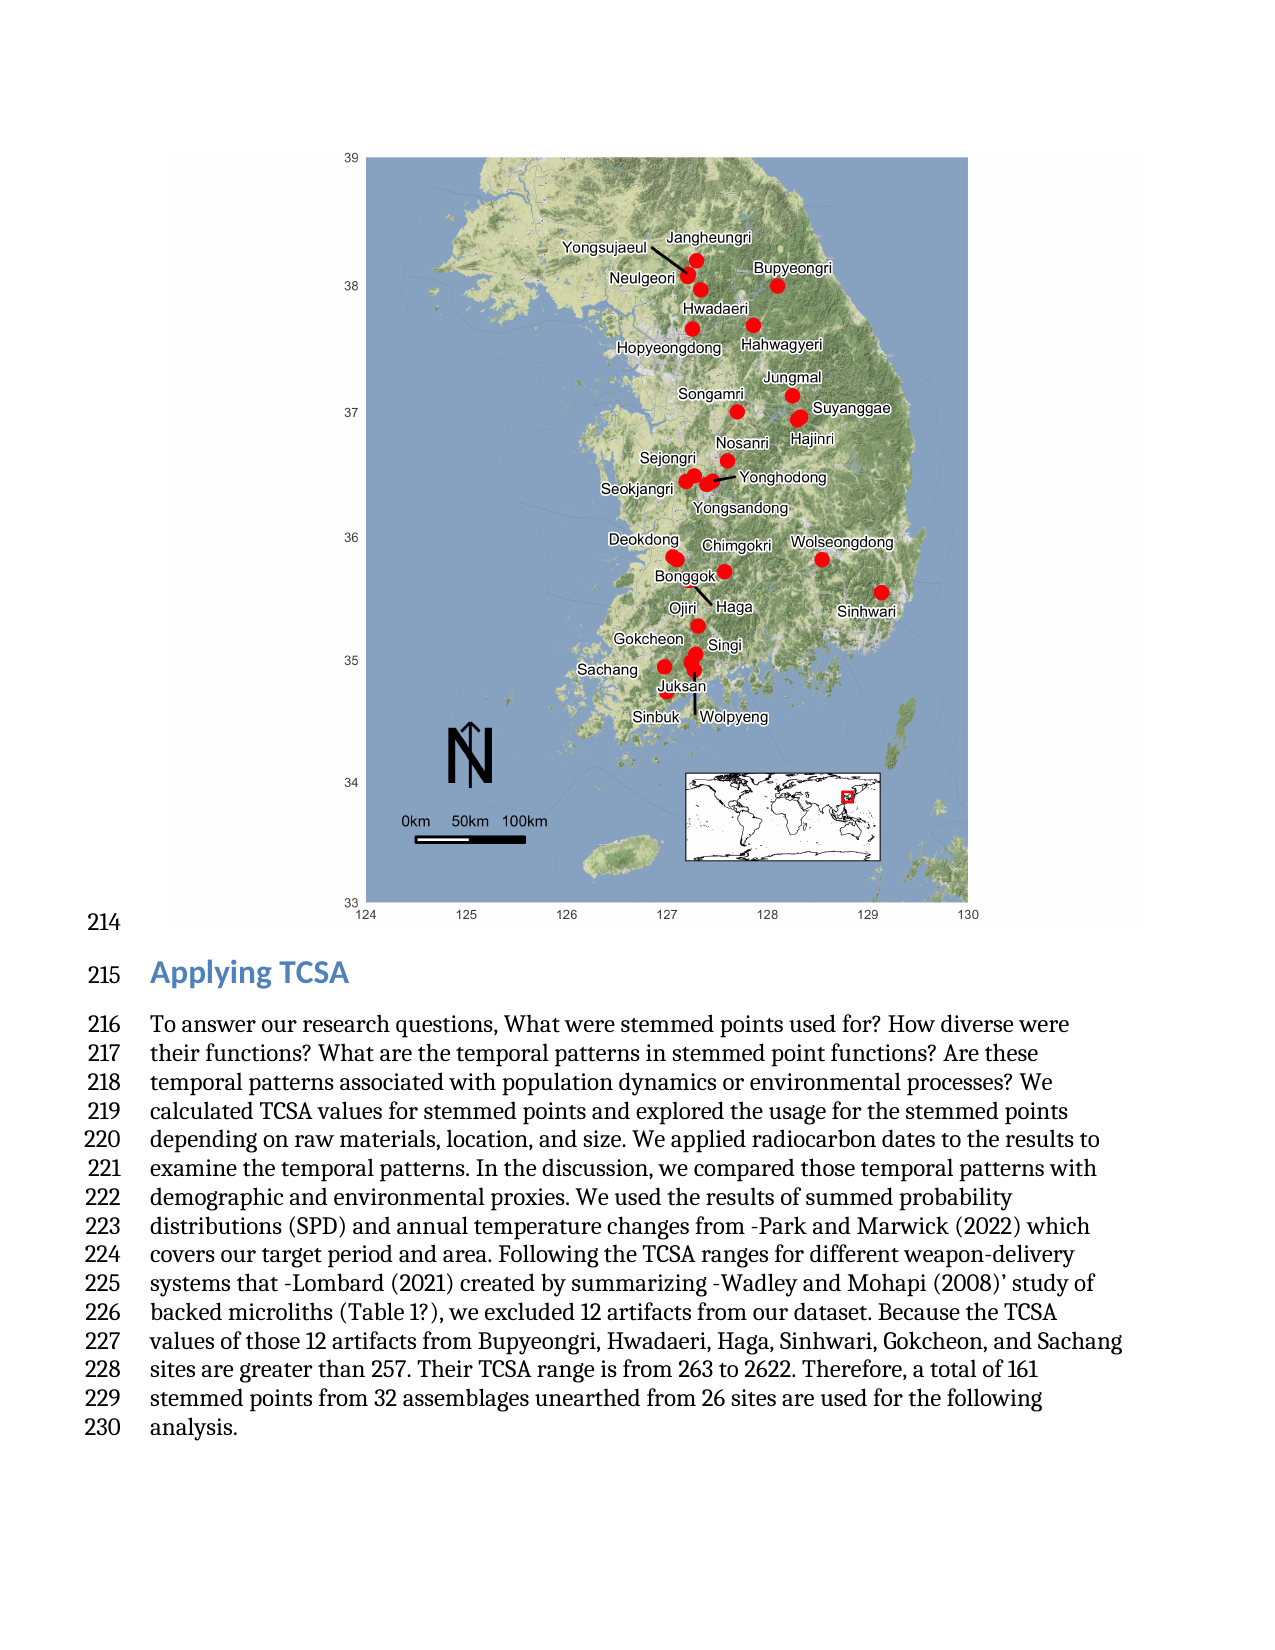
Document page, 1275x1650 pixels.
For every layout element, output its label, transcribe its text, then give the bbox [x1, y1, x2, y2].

subtitle Applying TCSA [150, 951, 1125, 992]
picture [168, 150, 1144, 930]
text To answer our research questions, What were stemmed points used for? How diverse were their functions? What are the temporal patterns in stemmed point functions? Are these temporal patterns associated with population dynamics or environmental processes? We calculated TCSA values for stemmed points and explored the usage for the stemmed points depending on raw materials, location, and size. We applied radiocarbon dates to the results to examine the temporal patterns. In the discussion, we compared those temporal patterns with demographic and environmental proxies. We used the results of summed probability distributions (SPD) and annual temperature changes from -Park and Marwick (2022) which covers our target period and area. Following the TCSA ranges for different weapon-delivery systems that -Lombard (2021) created by summarizing -Wadley and Mohapi (2008)’ study of backed microliths (Table 1?), we excluded 12 artifacts from our dataset. Because the TCSA values of those 12 artifacts from Bupyeongri, Hwadaeri, Haga, Sinhwari, Gokcheon, and Sachang sites are greater than 257. Their TCSA range is from 263 to 2622. Therefore, a total of 161 stemmed points from 32 assemblages unearthed from 26 sites are used for the following analysis. [150, 1010, 1125, 1442]
